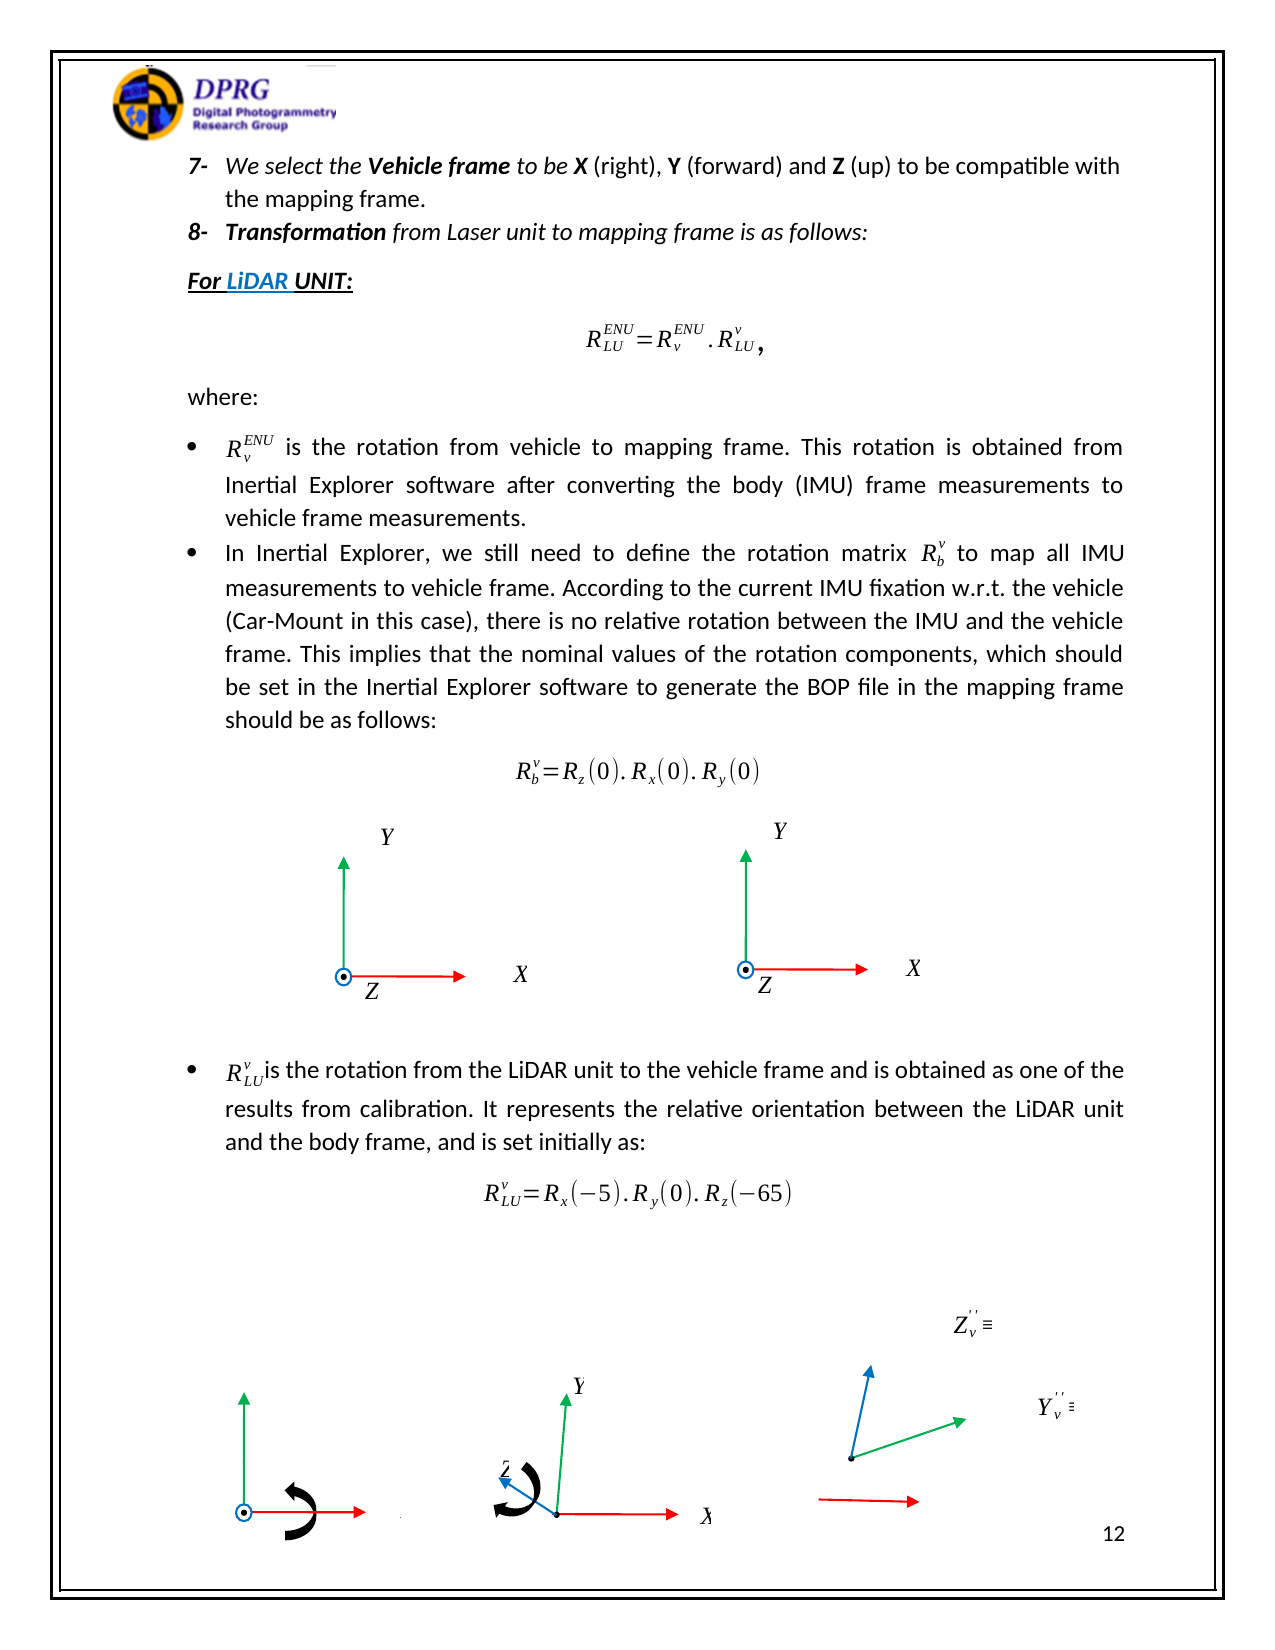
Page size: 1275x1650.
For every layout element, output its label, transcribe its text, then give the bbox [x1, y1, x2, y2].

text For LiDAR UNIT: [187, 265, 1125, 296]
list is the rotation from vehicle to mapping frame. This rotation is obtained from Inertial Explorer software after converting the body (IMU) frame measurements to vehicle frame measurements. [187, 431, 1125, 532]
picture [111, 65, 336, 149]
text where: [150, 381, 1125, 412]
list Transformation from Laser unit to mapping frame is as follows: [187, 216, 1125, 246]
text , [150, 315, 1125, 361]
list We select the Vehicle frame to be X (right), Y (forward) and Z (up) to be compatible with the mapping frame. [187, 150, 1125, 213]
list In Inertial Explorer, we still need to define the rotation matrix to map all IMU measurements to vehicle frame. According to the current IMU fixation w.r.t. the vehicle (Car-Mount in this case), there is no relative rotation between the IMU and the vehicle frame. This implies that the nominal values of the rotation components, which should be set in the Inertial Explorer software to generate the BOP file in the mapping frame should be as follows: [187, 535, 1125, 734]
list is the rotation from the LiDAR unit to the vehicle frame and is obtained as one of the results from calibration. It represents the relative orientation between the LiDAR unit and the body frame, and is set initially as: [187, 1054, 1125, 1156]
